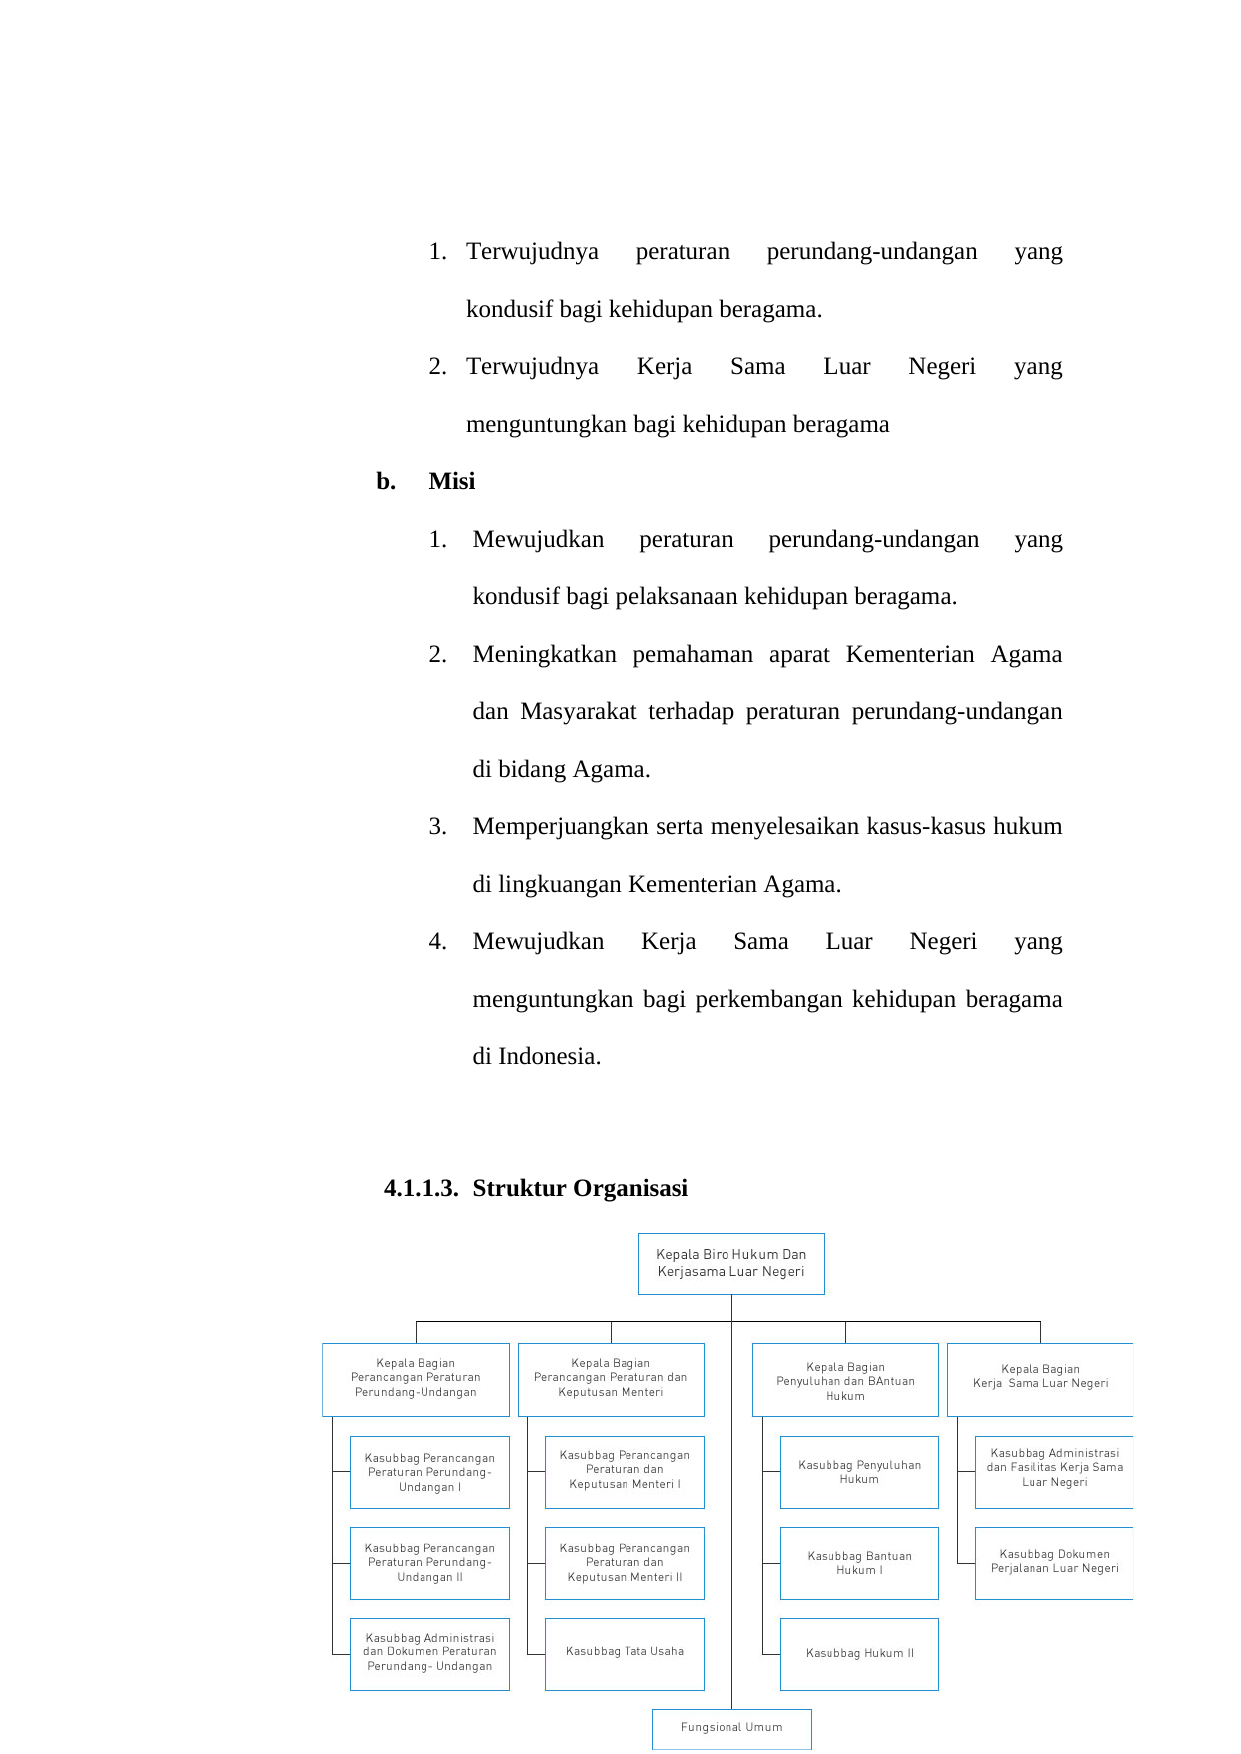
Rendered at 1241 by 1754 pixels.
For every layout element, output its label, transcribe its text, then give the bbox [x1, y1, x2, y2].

list Terwujudnya Kerja Sama Luar Negeri yang menguntungkan bagi kehidupan beragama [428, 351, 1063, 437]
list Meningkatkan pemahaman aparat Kementerian Agama dan Masyarakat terhadap peraturan perundang-undangan di bidang Agama. [428, 639, 1063, 782]
subtitle Struktur Organisasi [384, 1173, 1063, 1202]
list Mewujudkan Kerja Sama Luar Negeri yang menguntungkan bagi perkembangan kehidupan beragama di Indonesia. [428, 926, 1063, 1070]
picture [322, 1233, 1134, 1750]
list Memperjuangkan serta menyelesaikan kasus-kasus hukum di lingkuangan Kementerian Agama. [428, 811, 1063, 897]
list Terwujudnya peraturan perundang-undangan yang kondusif bagi kehidupan beragama. [428, 236, 1063, 322]
list Misi [376, 466, 1063, 495]
list Mewujudkan peraturan perundang-undangan yang kondusif bagi pelaksanaan kehidupan beragama. [428, 524, 1063, 610]
